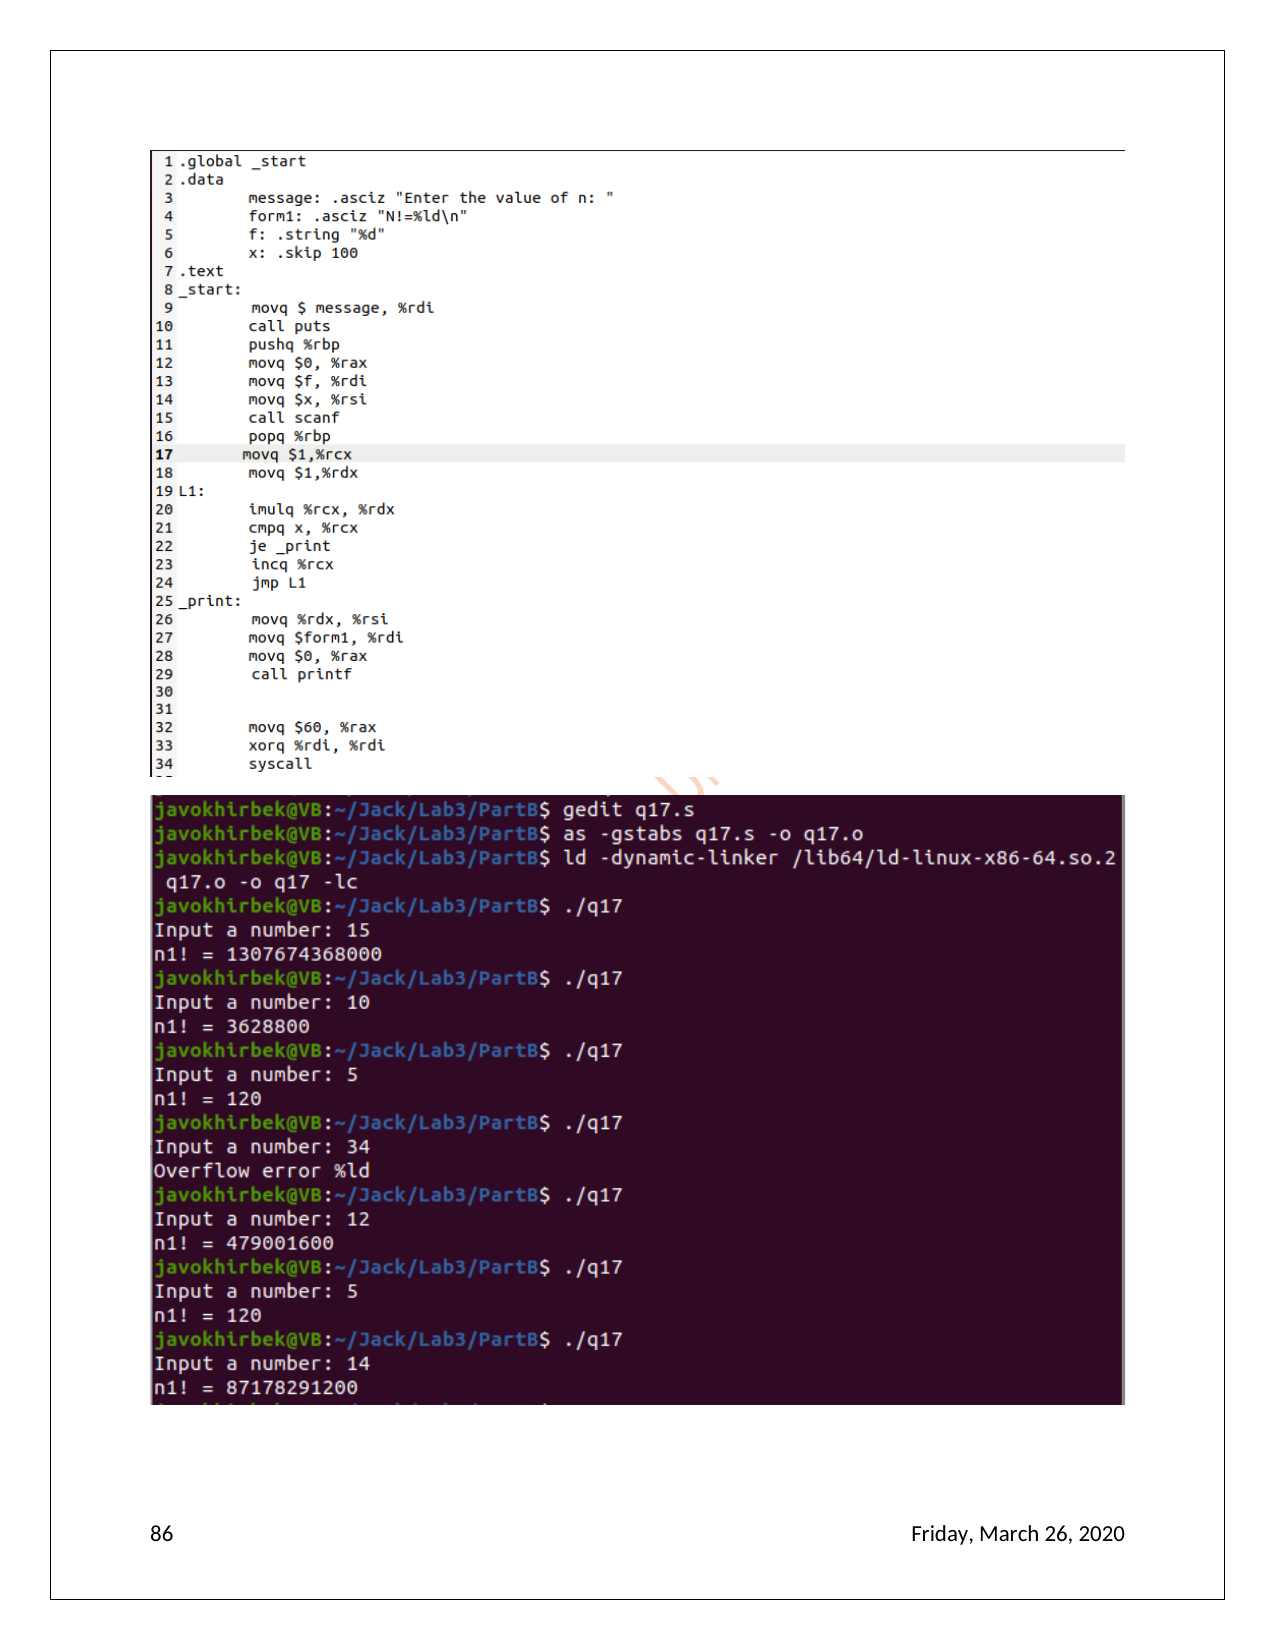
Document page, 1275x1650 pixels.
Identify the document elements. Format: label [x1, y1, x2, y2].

picture [150, 795, 1125, 1405]
picture [150, 150, 1125, 777]
